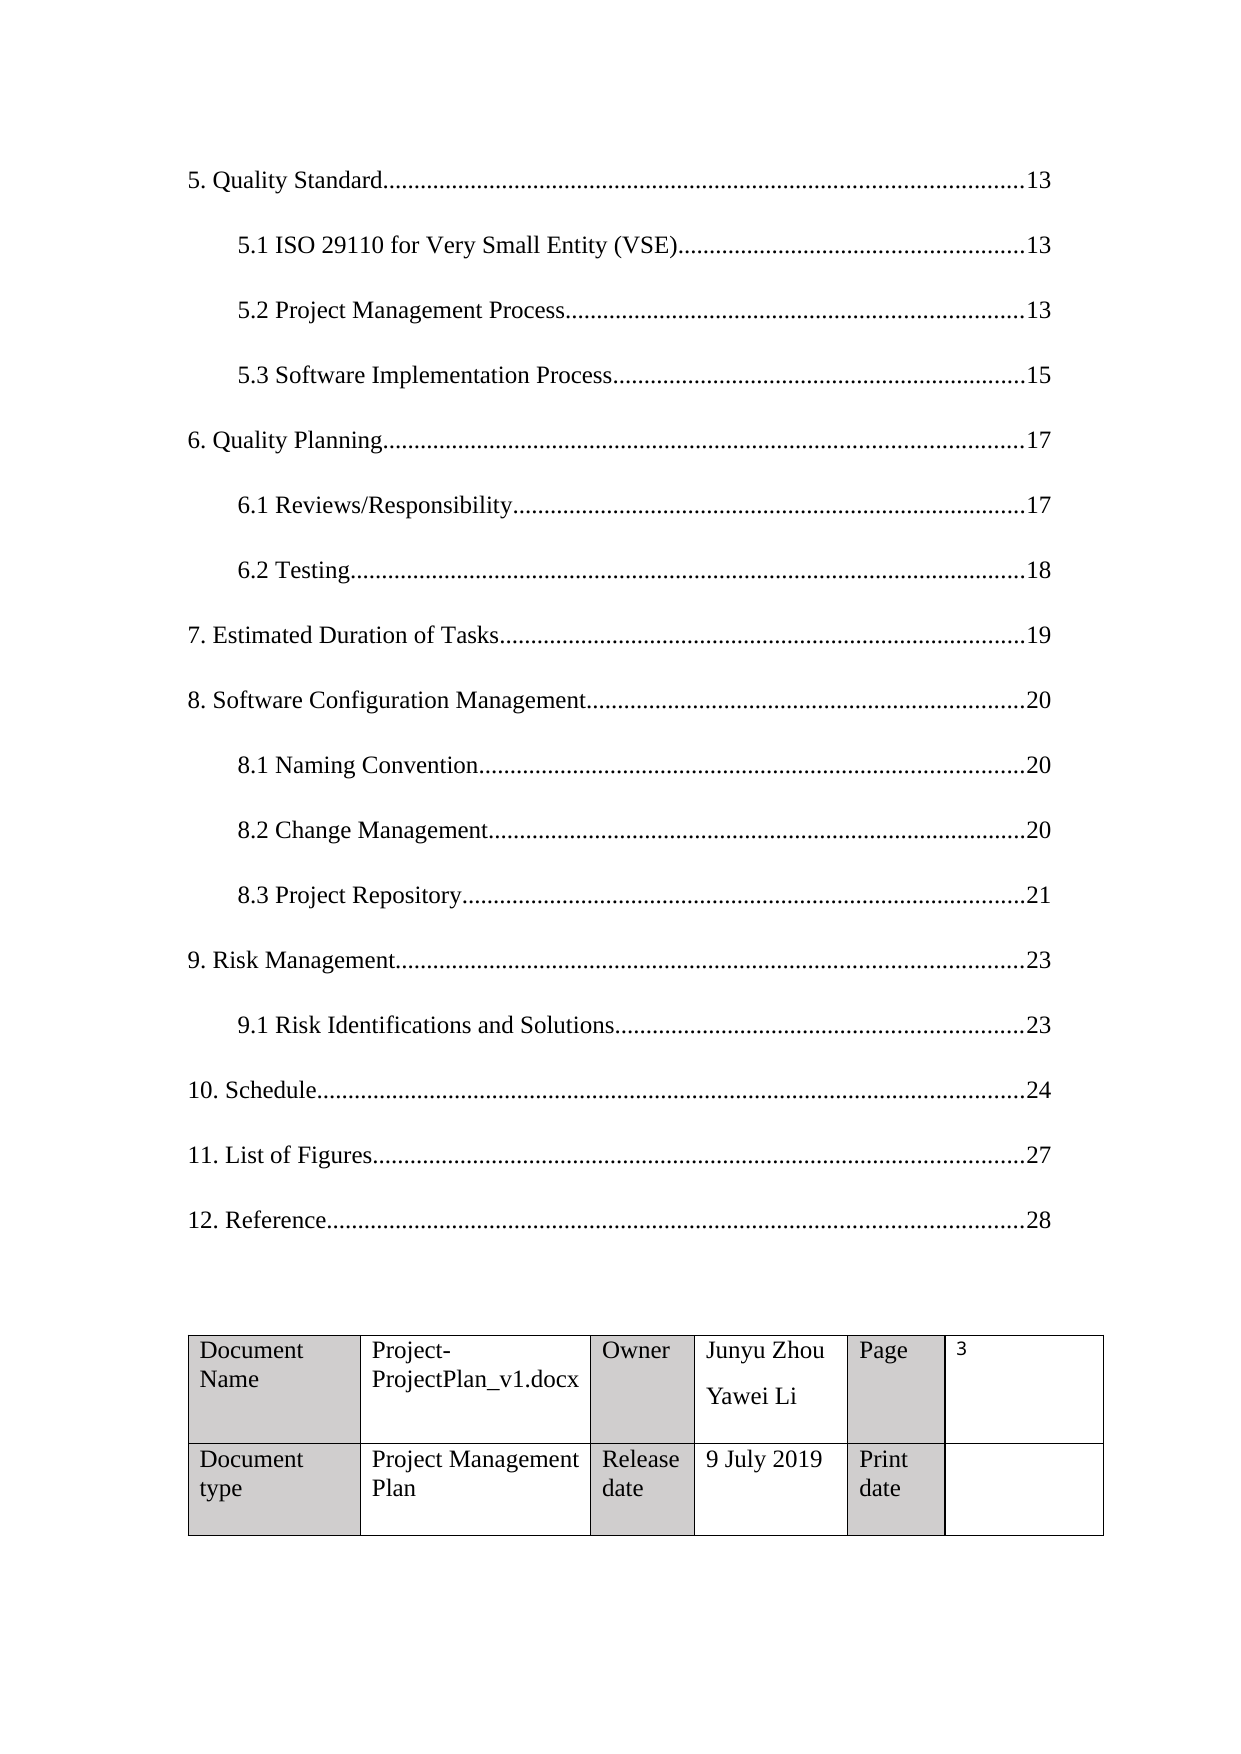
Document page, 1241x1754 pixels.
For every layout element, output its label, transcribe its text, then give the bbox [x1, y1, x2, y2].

text 9. Risk Management 23 [187, 943, 1053, 977]
text 5.1 ISO 29110 for Very Small Entity (VSE) 13 [237, 228, 1053, 262]
text 10. Schedule 24 [187, 1073, 1053, 1107]
text 5. Quality Standard 13 [187, 163, 1053, 197]
text 7. Estimated Duration of Tasks 19 [187, 618, 1053, 652]
text 6. Quality Planning 17 [187, 423, 1053, 457]
text 11. List of Figures 27 [187, 1138, 1053, 1172]
text 8. Software Configuration Management 20 [187, 683, 1053, 717]
text 8.3 Project Repository 21 [237, 878, 1053, 912]
text 6.2 Testing 18 [237, 553, 1053, 587]
text 12. Reference 28 [187, 1203, 1053, 1237]
text 8.1 Naming Convention 20 [237, 748, 1053, 782]
text 6.1 Reviews/Responsibility 17 [237, 488, 1053, 522]
text 5.2 Project Management Process 13 [237, 293, 1053, 327]
text 9.1 Risk Identifications and Solutions 23 [237, 1008, 1053, 1042]
text 5.3 Software Implementation Process 15 [237, 358, 1053, 392]
text 8.2 Change Management 20 [237, 813, 1053, 847]
